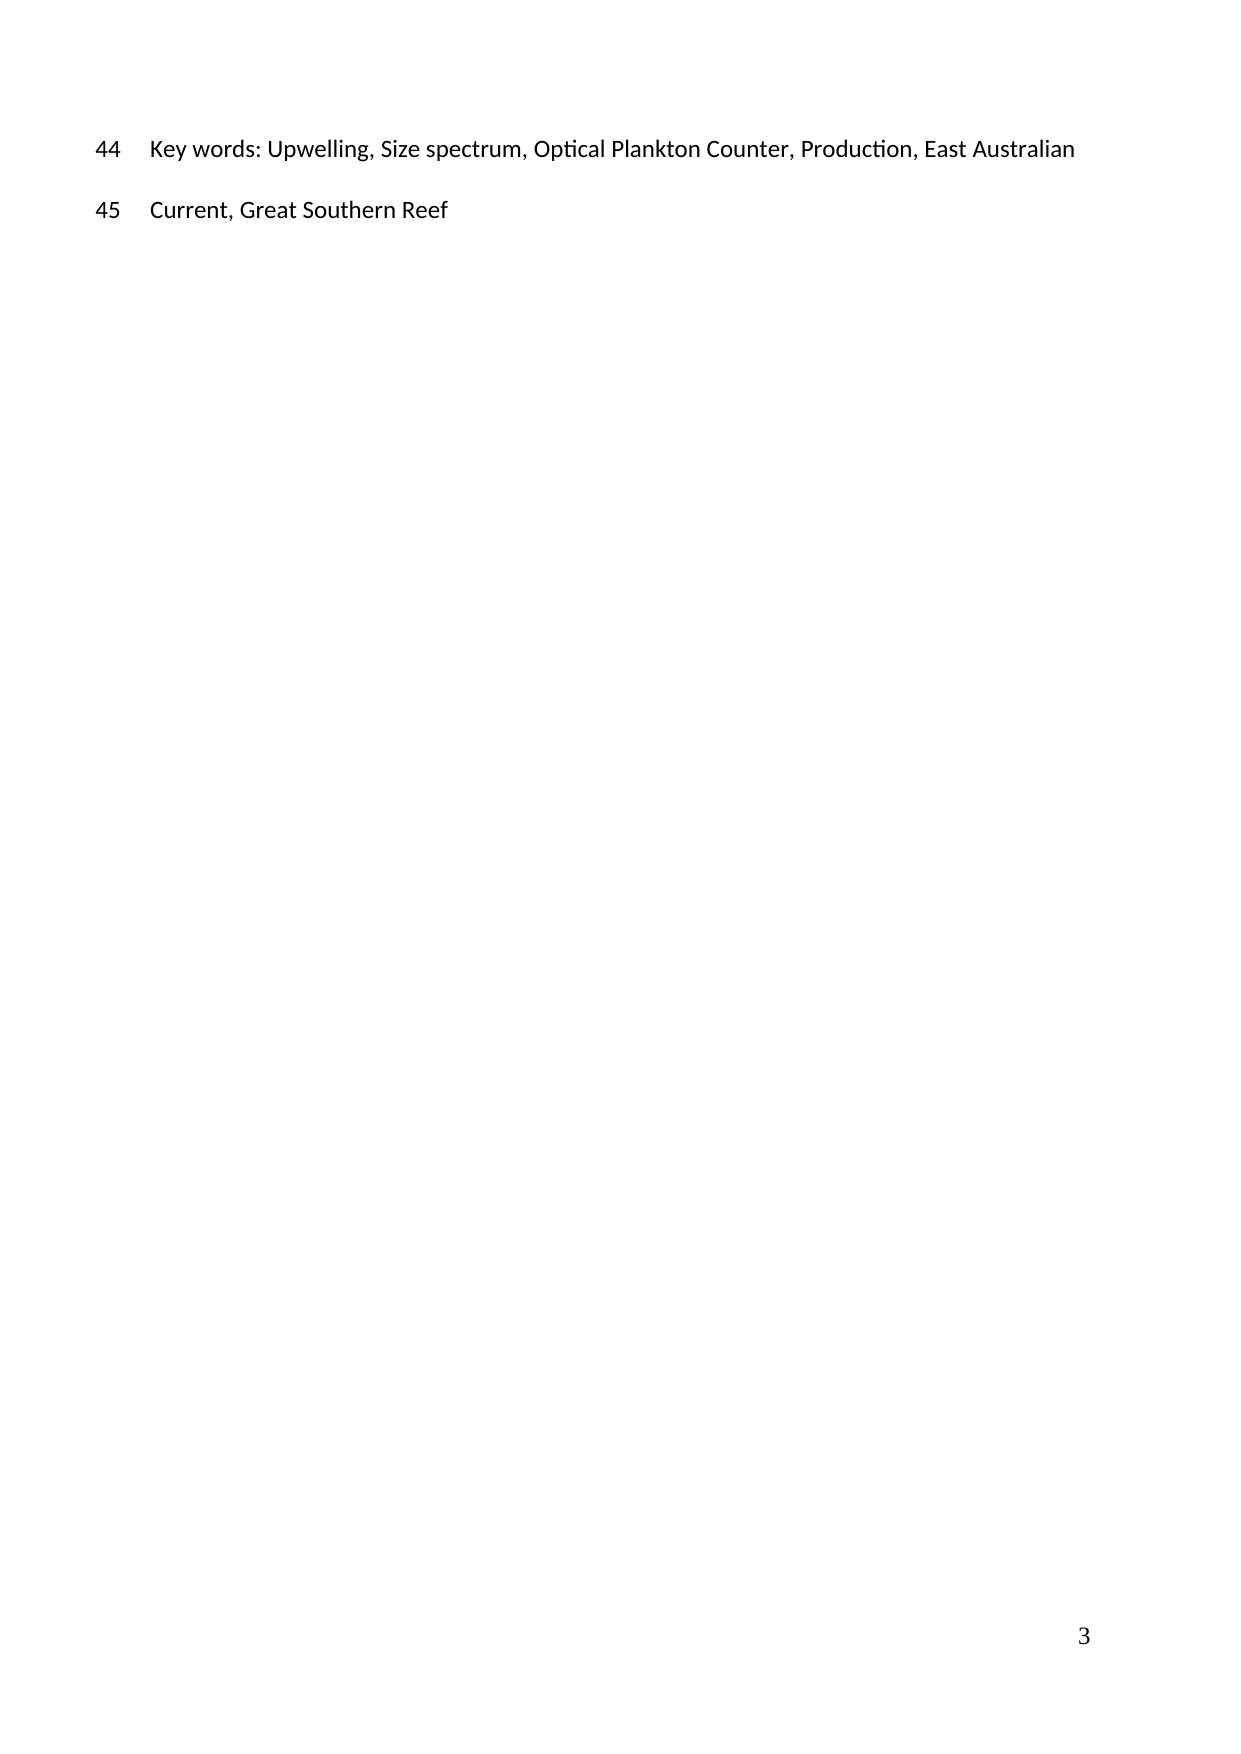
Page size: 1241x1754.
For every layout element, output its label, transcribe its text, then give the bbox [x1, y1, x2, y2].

text Key words: Upwelling, Size spectrum, Optical Plankton Counter, Production, East Australian Current, Great Southern Reef [150, 133, 1090, 224]
